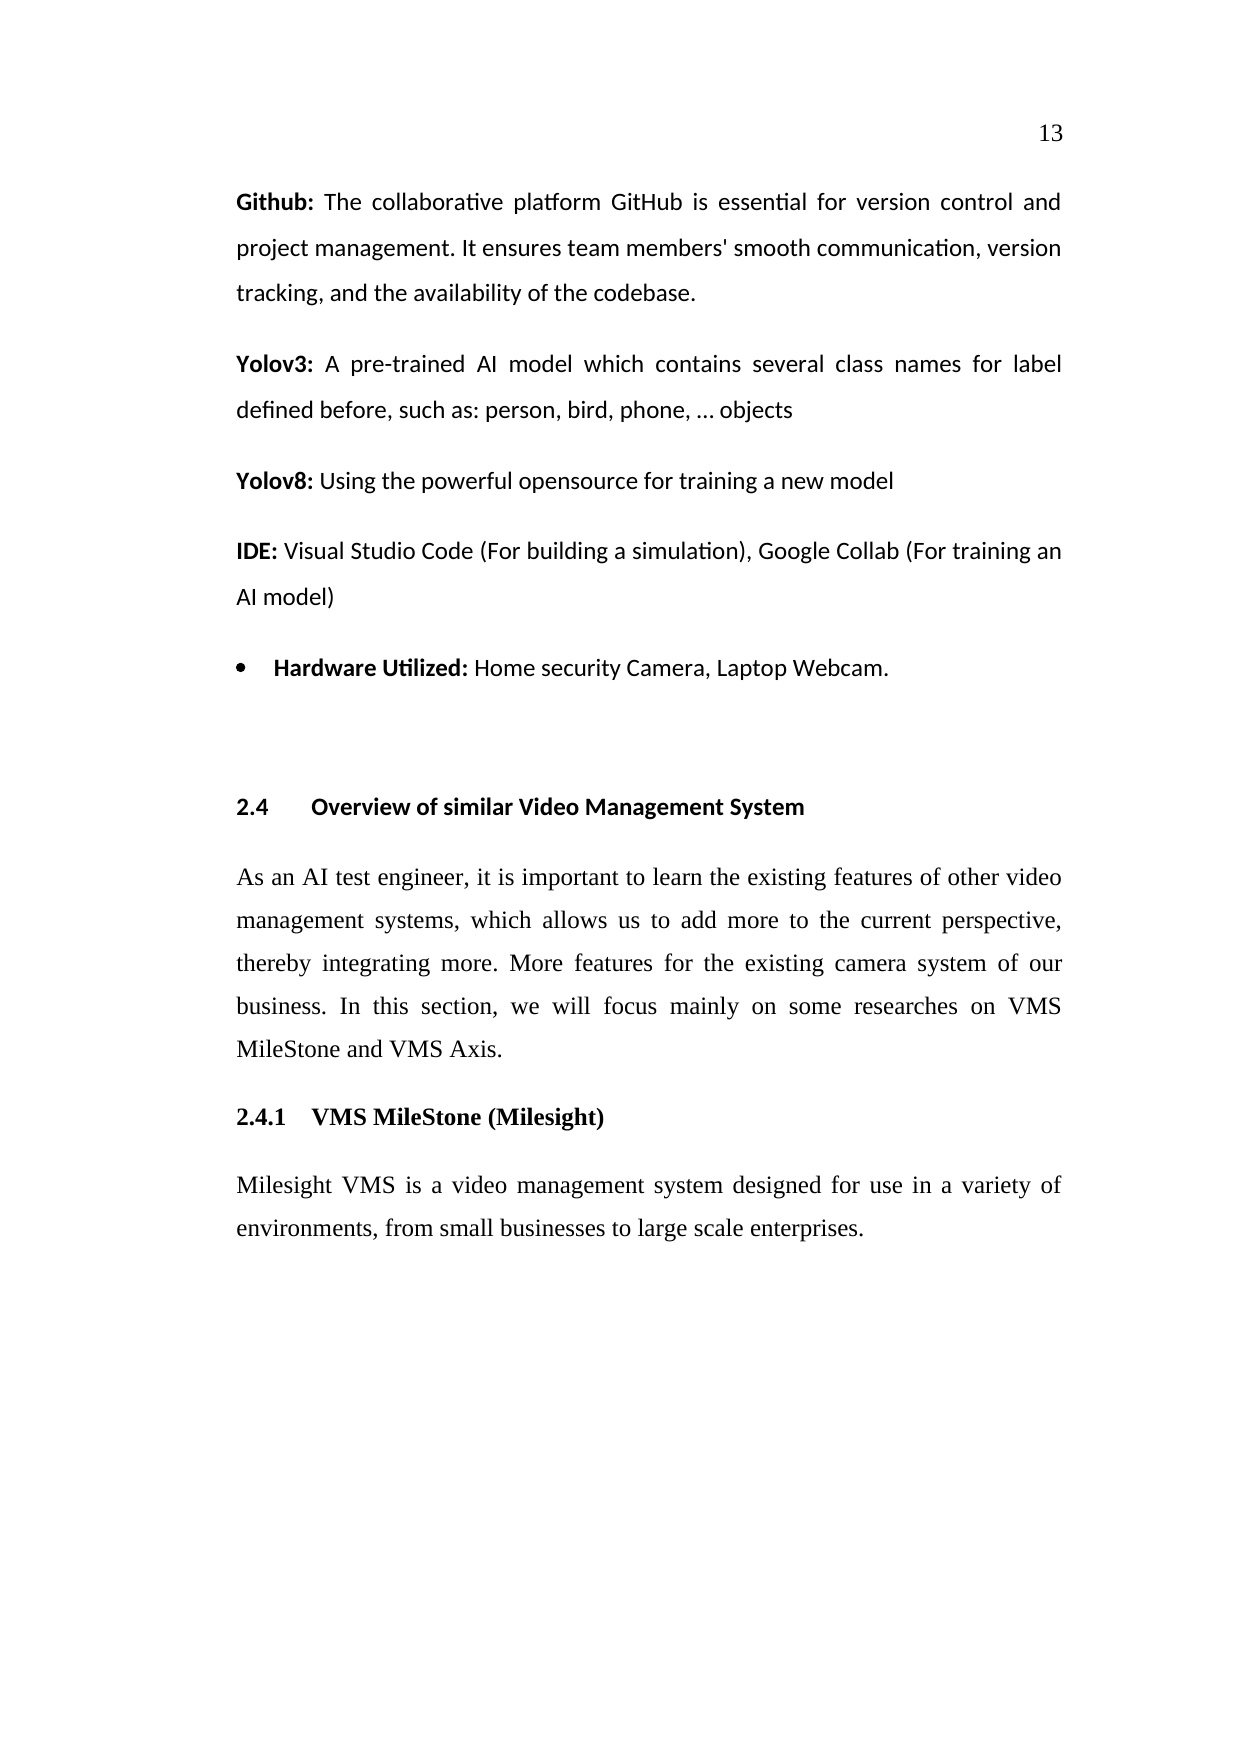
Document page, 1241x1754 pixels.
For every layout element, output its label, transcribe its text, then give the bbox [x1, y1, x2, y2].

text As an AI test engineer, it is important to learn the existing features of other video management systems, which allows us to add more to the current perspective, thereby integrating more. More features for the existing camera system of our business. In this section, we will focus mainly on some researches on VMS MileStone and VMS Axis. [236, 862, 1063, 1063]
subtitle VMS MileStone (Milesight) [236, 1102, 1063, 1131]
text Github: The collaborative platform GitHub is essential for version control and project management. It ensures team members' smooth communication, version tracking, and the availability of the codebase. [236, 186, 1063, 308]
text Yolov8: Using the powerful opensource for training a new model [236, 465, 1063, 495]
list Hardware Utilized: Home security Camera, Laptop Webcam. [236, 652, 1063, 682]
text Yolov3: A pre-trained AI model which contains several class names for label defined before, such as: person, bird, phone, … objects [236, 348, 1063, 424]
text Milesight VMS is a video management system designed for use in a variety of environments, from small businesses to large scale enterprises. [236, 1170, 1063, 1242]
text IDE: Visual Studio Code (For building a simulation), Google Collab (For training an AI model) [236, 536, 1063, 612]
subtitle Overview of similar Video Management System [236, 791, 1122, 821]
